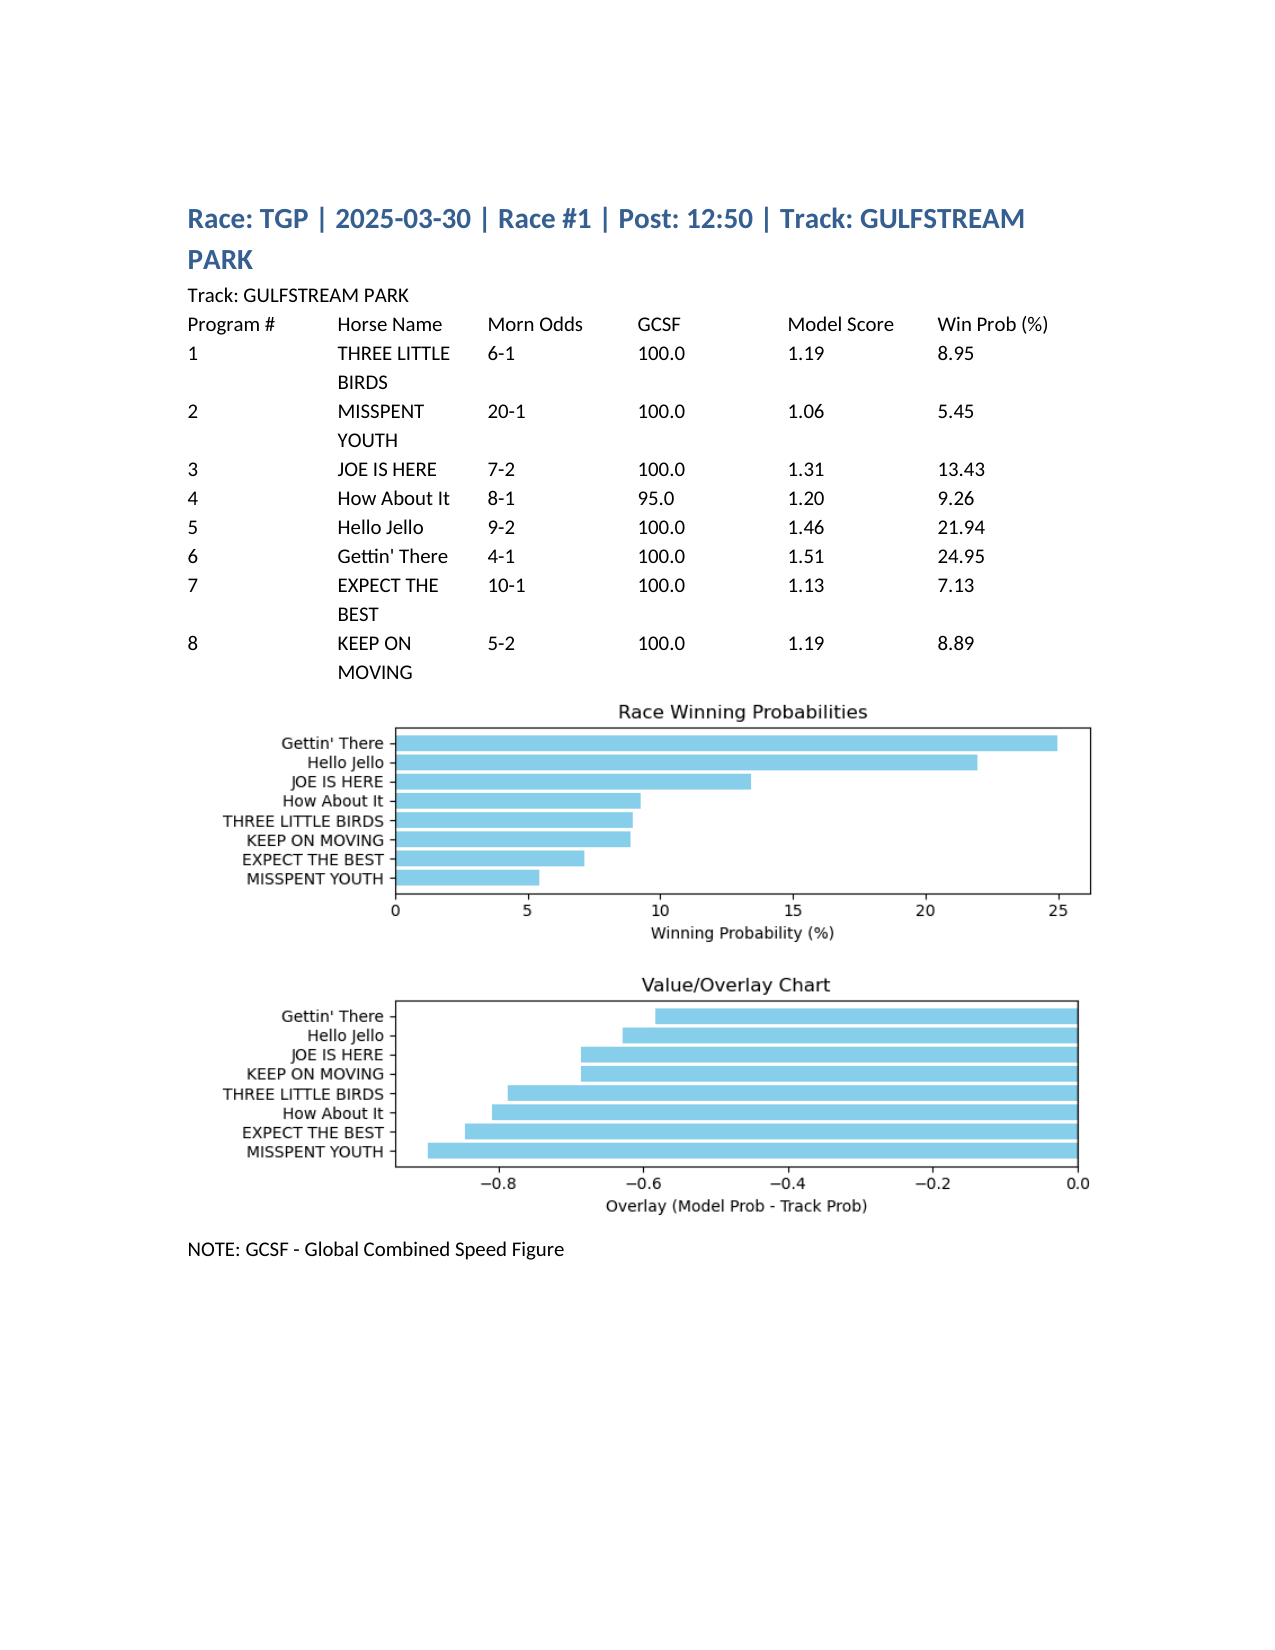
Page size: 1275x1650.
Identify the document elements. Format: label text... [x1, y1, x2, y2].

table_cell 10-1 [476, 572, 626, 630]
table_cell 4 [176, 485, 326, 514]
table_cell 6-1 [476, 340, 626, 398]
picture [206, 962, 1107, 1232]
table_cell 1.06 [776, 398, 926, 456]
table_cell 20-1 [476, 398, 626, 456]
table_cell 1.51 [776, 543, 926, 572]
table_cell Hello Jello [326, 514, 476, 543]
table_cell 21.94 [926, 514, 1076, 543]
table_cell EXPECT THE BEST [326, 572, 476, 630]
table_header GCSF [626, 311, 776, 340]
table_cell 1.46 [776, 514, 926, 543]
table_cell 100.0 [626, 630, 776, 688]
table_cell 100.0 [626, 398, 776, 456]
table_cell 7-2 [476, 456, 626, 485]
table_cell 8 [176, 630, 326, 688]
table_cell 100.0 [626, 543, 776, 572]
table_cell 9.26 [926, 485, 1076, 514]
text NOTE: GCSF - Global Combined Speed Figure [187, 1236, 1087, 1261]
table_cell 5 [176, 514, 326, 543]
table_cell 100.0 [626, 572, 776, 630]
table_cell Gettin' There [326, 543, 476, 572]
picture [206, 688, 1107, 959]
table_cell 5.45 [926, 398, 1076, 456]
table_cell MISSPENT YOUTH [326, 398, 476, 456]
table_cell 1.19 [776, 630, 926, 688]
table_cell 5-2 [476, 630, 626, 688]
table_cell 100.0 [626, 514, 776, 543]
table_cell 13.43 [926, 456, 1076, 485]
table_cell 6 [176, 543, 326, 572]
table_header Morn Odds [476, 311, 626, 340]
table_cell 24.95 [926, 543, 1076, 572]
table_cell KEEP ON MOVING [326, 630, 476, 688]
table_cell 95.0 [626, 485, 776, 514]
table_header Program # [176, 311, 326, 340]
table_cell 4-1 [476, 543, 626, 572]
table_cell 1.13 [776, 572, 926, 630]
table_cell 100.0 [626, 340, 776, 398]
table_cell 1.19 [776, 340, 926, 398]
table_cell 8.95 [926, 340, 1076, 398]
table_cell 3 [176, 456, 326, 485]
subtitle Race: TGP | 2025-03-30 | Race #1 | Post: 12:50 | Track: GULFSTREAM PARK [187, 200, 1087, 277]
table_cell How About It [326, 485, 476, 514]
table_cell 9-2 [476, 514, 626, 543]
table_header Model Score [776, 311, 926, 340]
table_header Win Prob (%) [926, 311, 1076, 340]
table_cell 1.20 [776, 485, 926, 514]
table_cell 7 [176, 572, 326, 630]
table_cell 1.31 [776, 456, 926, 485]
table_cell 8.89 [926, 630, 1076, 688]
table_cell 1 [176, 340, 326, 398]
table_cell 7.13 [926, 572, 1076, 630]
table_cell 8-1 [476, 485, 626, 514]
text Track: GULFSTREAM PARK [187, 282, 1087, 307]
table_cell 100.0 [626, 456, 776, 485]
table_cell 2 [176, 398, 326, 456]
table_cell THREE LITTLE BIRDS [326, 340, 476, 398]
table_cell JOE IS HERE [326, 456, 476, 485]
table_header Horse Name [326, 311, 476, 340]
